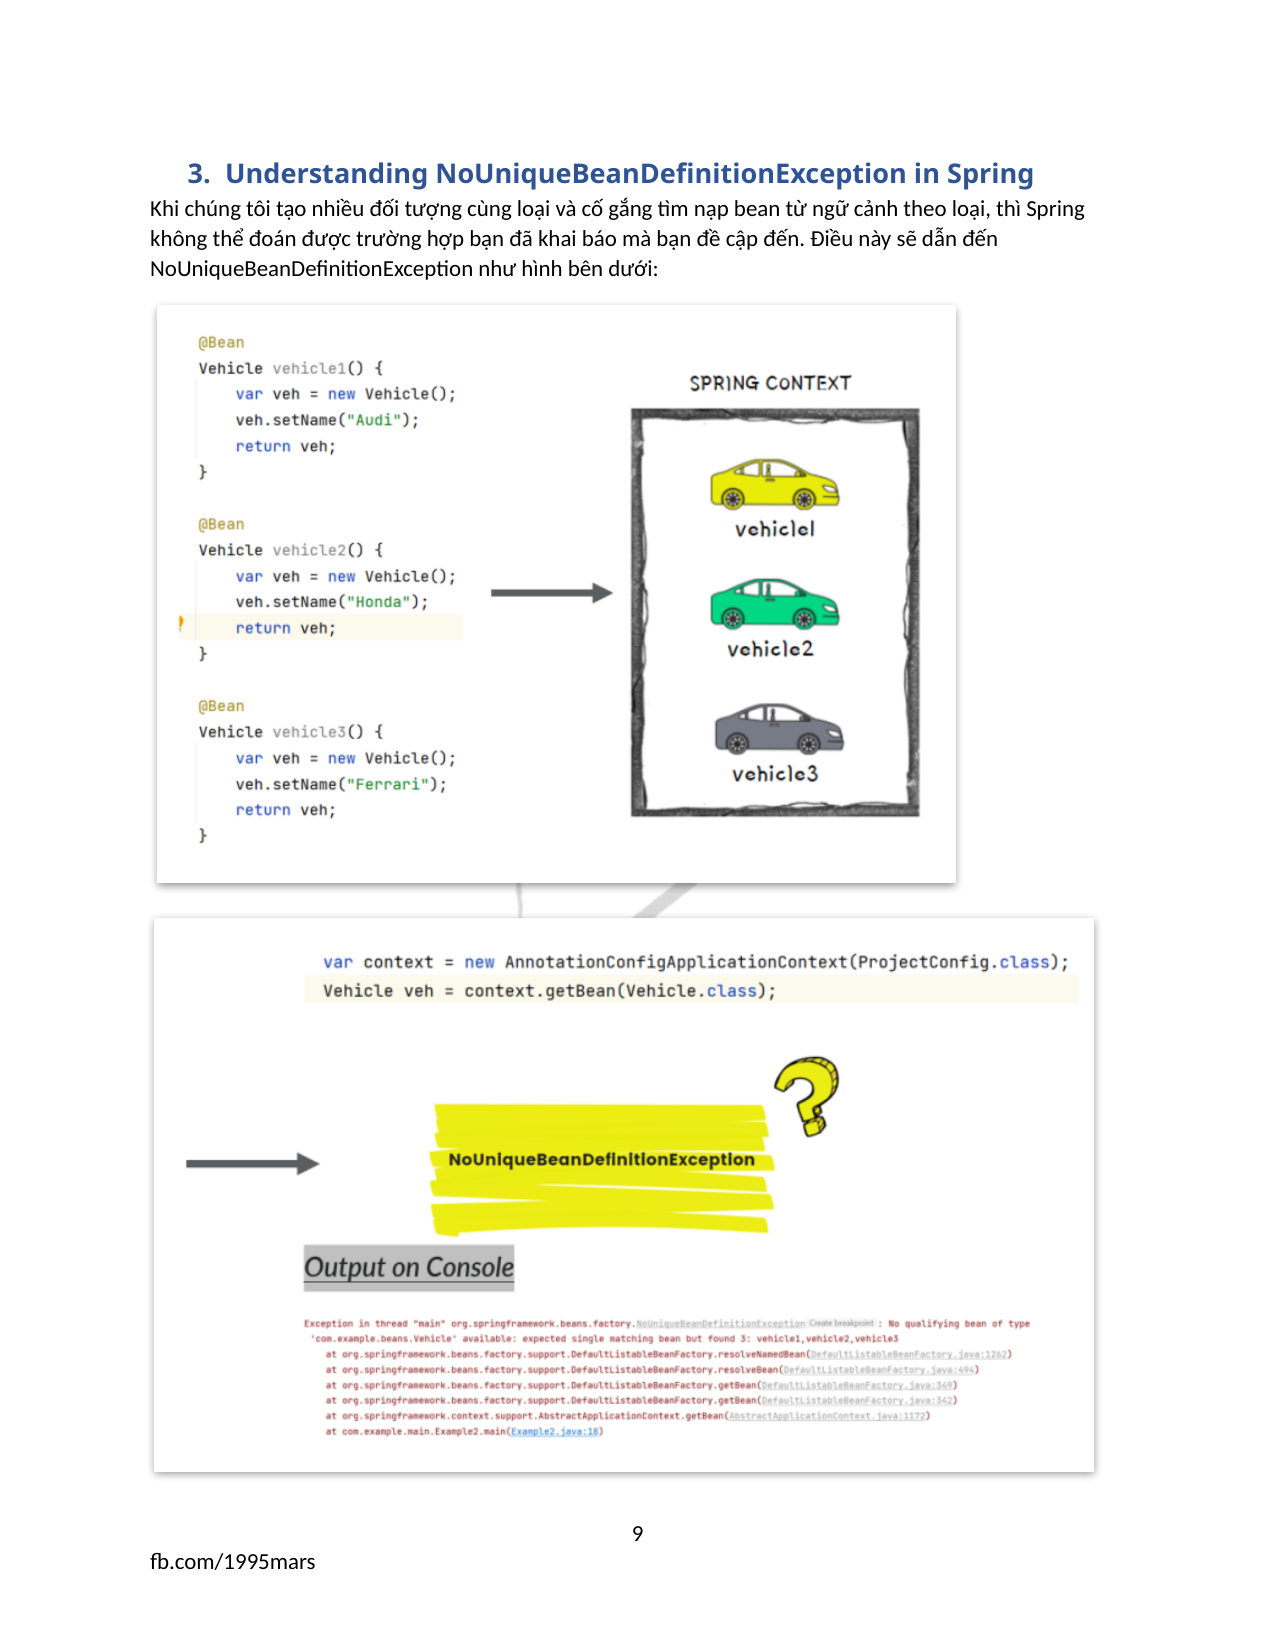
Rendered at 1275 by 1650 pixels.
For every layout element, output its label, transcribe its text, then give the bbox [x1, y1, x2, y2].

subtitle Understanding NoUniqueBeanDefinitionException in Spring [187, 154, 1125, 191]
picture [172, 320, 941, 868]
text Khi chúng tôi tạo nhiều đối tượng cùng loại và cố gắng tìm nạp bean từ ngữ cảnh theo loại, thì Spring không thể đoán được trường hợp bạn đã khai báo mà bạn đề cập đến. Điều này sẽ dẫn đến NoUniqueBeanDefinitionException như hình bên dưới: [150, 194, 1125, 282]
picture [169, 933, 1080, 1457]
